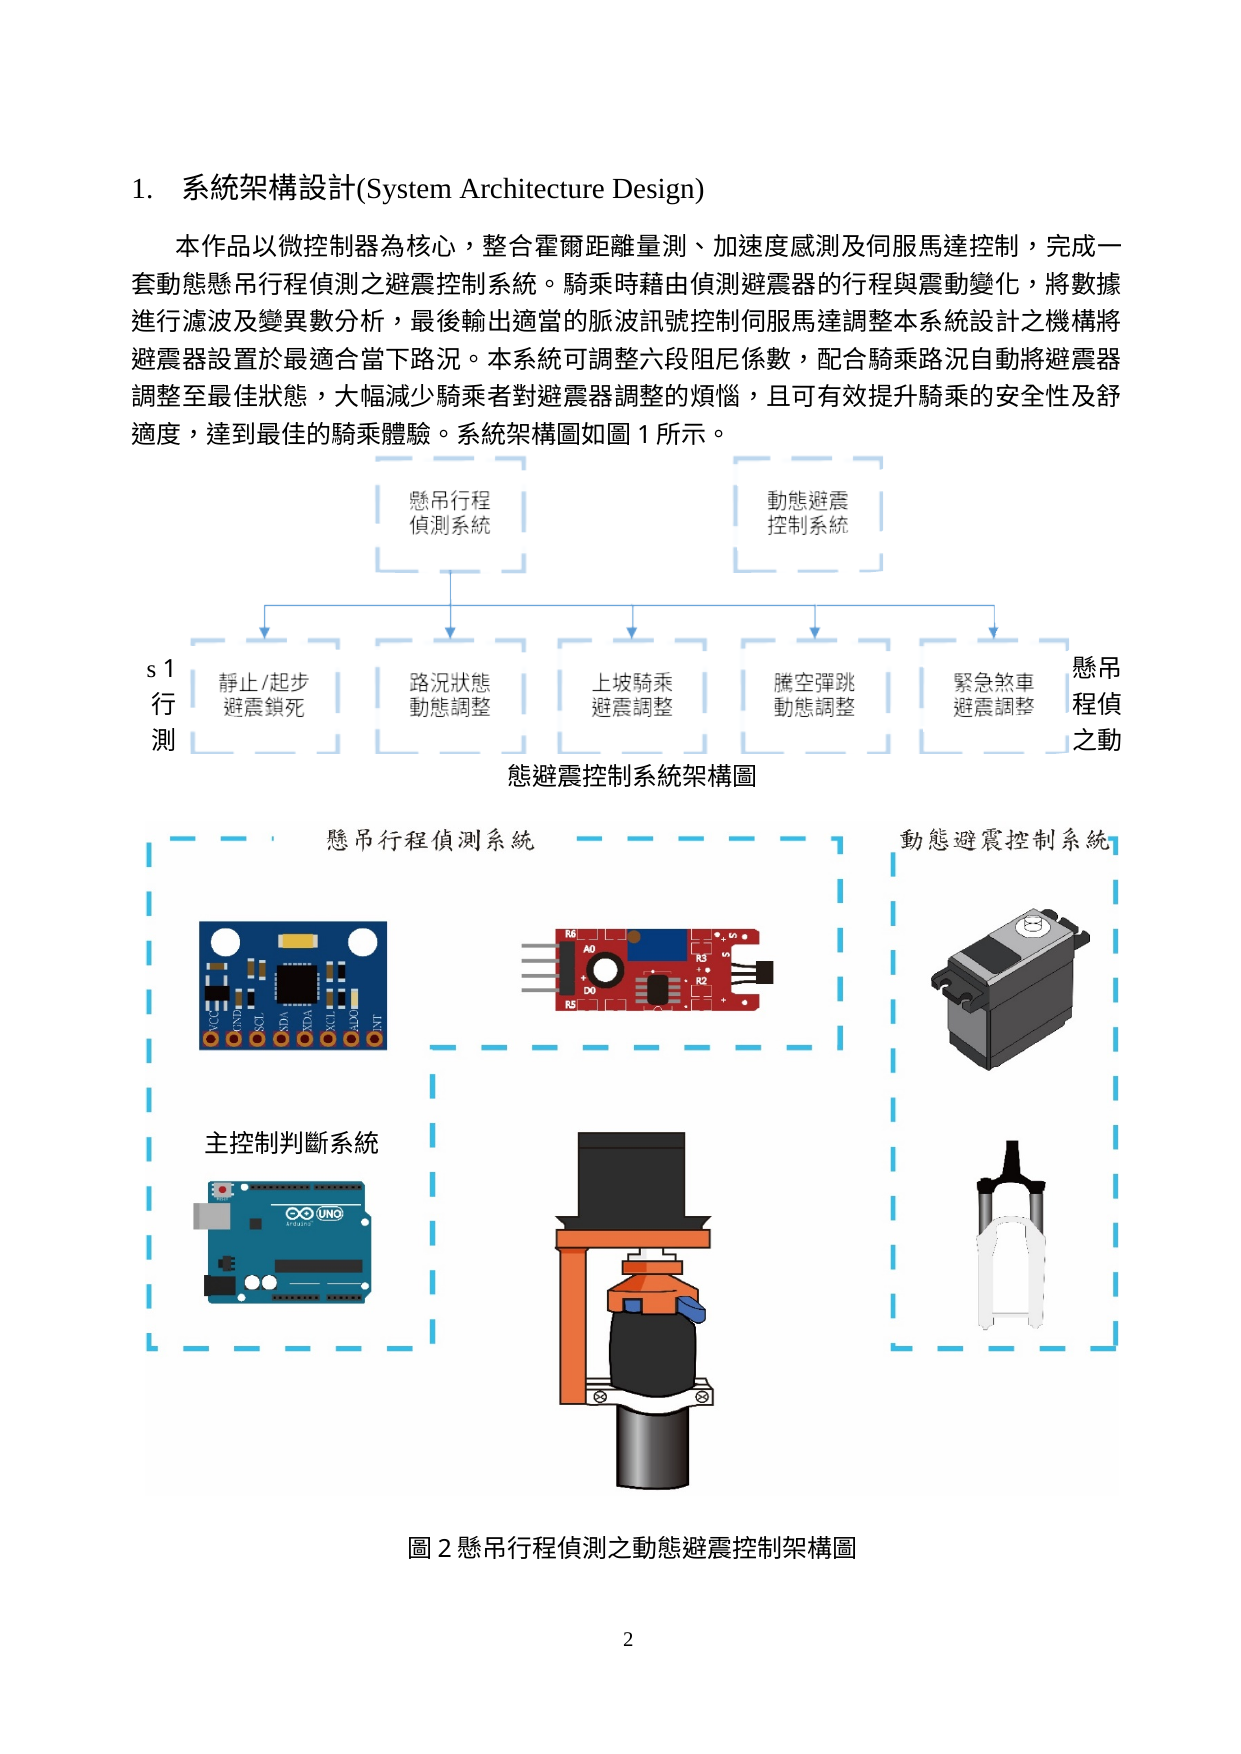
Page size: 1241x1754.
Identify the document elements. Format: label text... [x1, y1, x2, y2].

list 圖 2懸吊行程偵測之動態避震控制架構圖 [139, 1529, 1125, 1565]
text s 1懸吊行程偵測之動態避震控制系統架構圖 [139, 648, 1125, 793]
list 系統架構設計(System Architecture Design) [131, 164, 1125, 207]
text 本作品以微控制器為核心，整合霍爾距離量測、加速度感測及伺服馬達控制，完成一套動態懸吊行程偵測之避震控制系統。騎乘時藉由偵測避震器的行程與震動變化，將數據進行濾波及變異數分析，最後輸出適當的脈波訊號控制伺服馬達調整本系統設計之機構將避震器設置於最適合當下路況。本系統可調整六段阻尼係數，配合騎乘路況自動將避震器調整至最佳狀態，大幅減少騎乘者對避震器調整的煩惱，且可有效提升騎乘的安全性及舒適度，達到最佳的騎乘體驗。系統架構圖如圖 1所示。 [131, 226, 1125, 451]
picture [145, 821, 1119, 1496]
